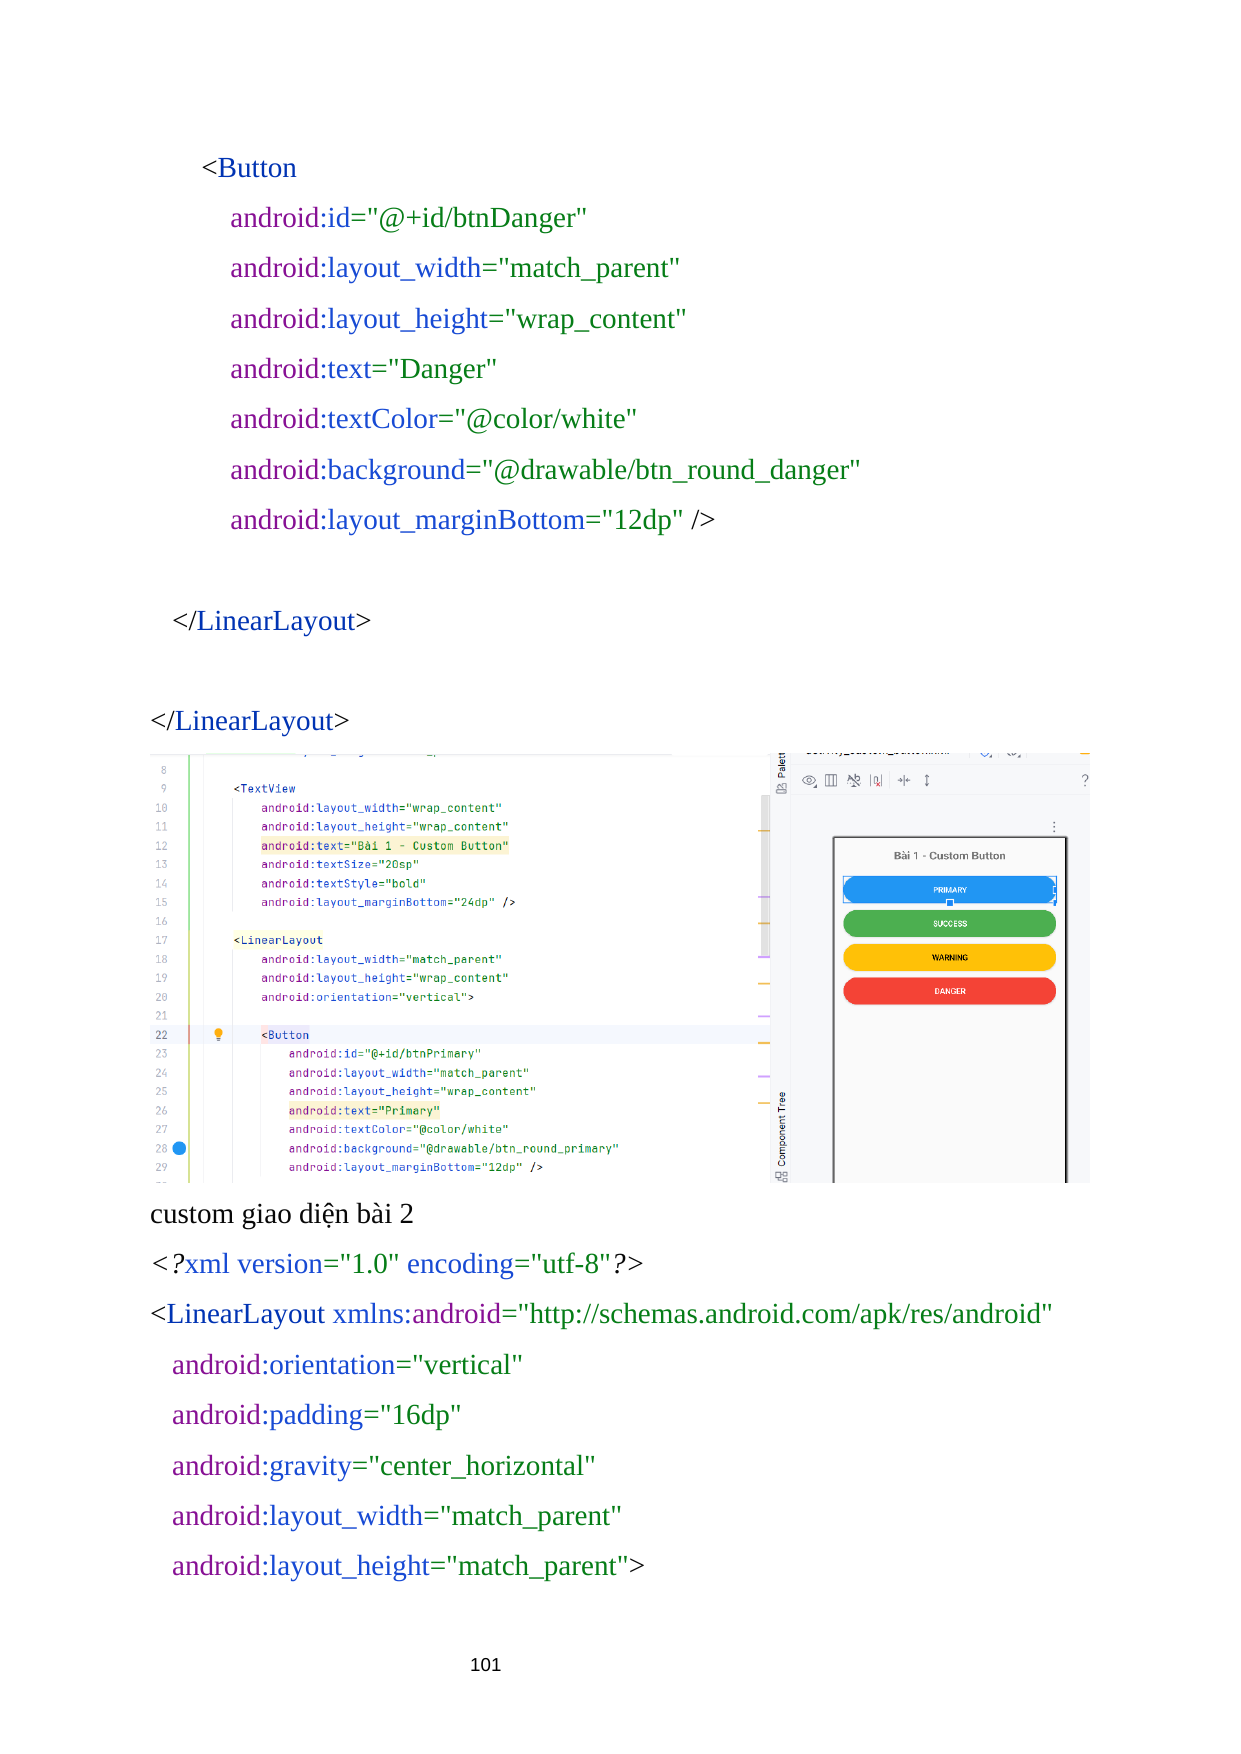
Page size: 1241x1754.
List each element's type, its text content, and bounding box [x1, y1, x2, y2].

text android:textColor="@color/white" [150, 402, 1090, 435]
text </LinearLayout> [150, 603, 1090, 636]
text custom giao diện bài 2 [150, 1196, 1090, 1229]
text </LinearLayout> [150, 703, 1090, 737]
text android:gravity="center_horizontal" [150, 1448, 1090, 1481]
text android:id="@+id/btnDanger" [150, 200, 1090, 234]
text <Button [150, 150, 1090, 183]
text android:layout_height="wrap_content" [150, 301, 1090, 334]
text android:layout_width="match_parent" [150, 251, 1090, 284]
text android:layout_height="match_parent"> [150, 1548, 1090, 1582]
text <?xml version="1.0" encoding="utf-8"?> [150, 1246, 1090, 1280]
text android:padding="16dp" [150, 1397, 1090, 1431]
text android:layout_marginBottom="12dp" /> [150, 502, 1090, 536]
text android:layout_width="match_parent" [150, 1498, 1090, 1531]
text <LinearLayout xmlns:android="http://schemas.android.com/apk/res/android" [150, 1297, 1090, 1330]
text android:background="@drawable/btn_round_danger" [150, 452, 1090, 485]
text android:text="Danger" [150, 351, 1090, 385]
text android:orientation="vertical" [150, 1347, 1090, 1381]
picture [150, 753, 1090, 1183]
